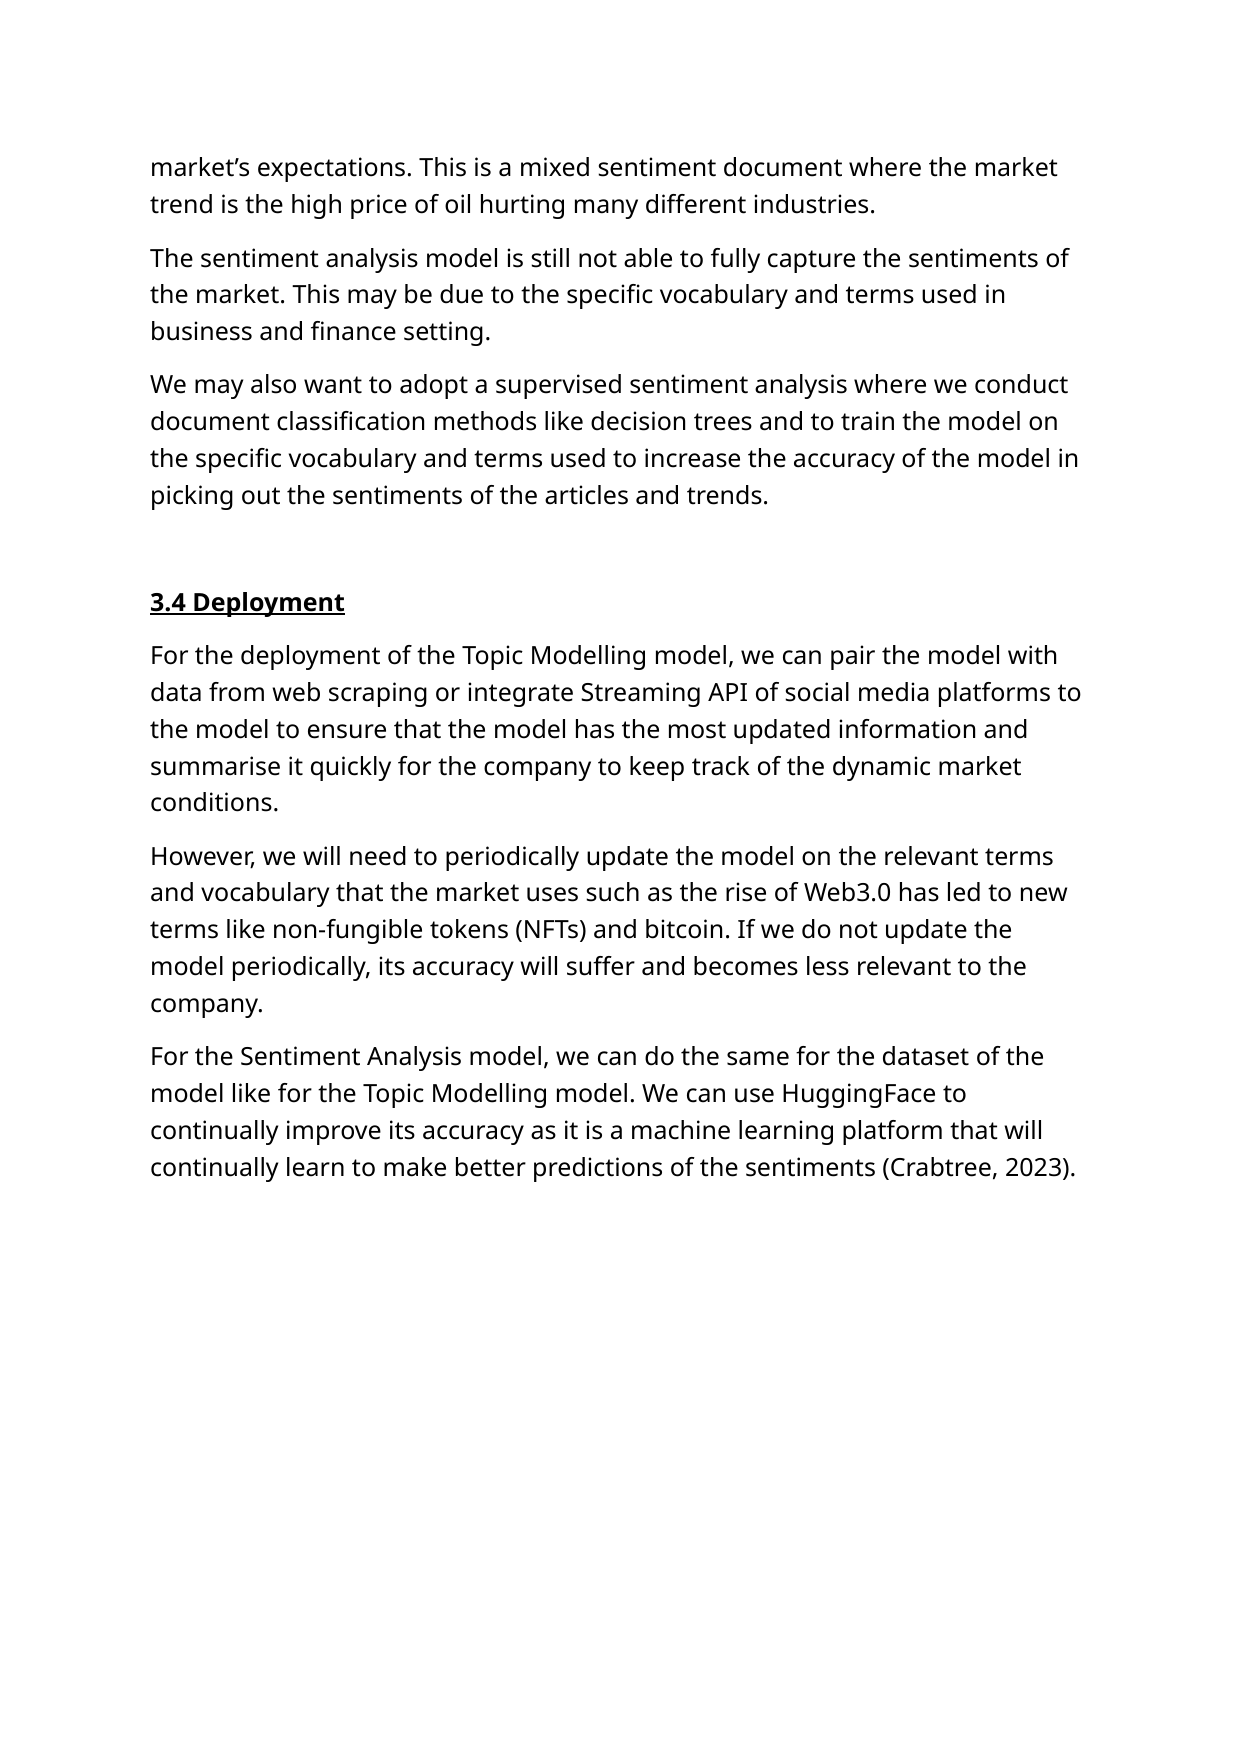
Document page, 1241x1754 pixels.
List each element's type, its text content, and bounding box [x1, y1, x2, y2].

text The sentiment analysis model is still not able to fully capture the sentiments of the market. This may be due to the specific vocabulary and terms used in business and finance setting. [150, 240, 1090, 348]
text However, we will need to periodically update the model on the relevant terms and vocabulary that the market uses such as the rise of Web3.0 has led to new terms like non-fungible tokens (NFTs) and bitcoin. If we do not update the model periodically, its accuracy will suffer and becomes less relevant to the company. [150, 838, 1090, 1019]
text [150, 150, 1090, 221]
text For the Sentiment Analysis model, we can do the same for the dataset of the model like for the Topic Modelling model. We can use HuggingFace to continually improve its accuracy as it is a machine learning platform that will continually learn to make better predictions of the sentiments (Crabtree, 2023). [150, 1039, 1090, 1183]
text 3.4 Deployment [150, 584, 1090, 618]
text We may also want to adopt a supervised sentiment analysis where we conduct document classification methods like decision trees and to train the model on the specific vocabulary and terms used to increase the accuracy of the model in picking out the sentiments of the articles and trends. [150, 367, 1090, 512]
text For the deployment of the Topic Modelling model, we can pair the model with data from web scraping or integrate Streaming API of social media platforms to the model to ensure that the model has the most updated information and summarise it quickly for the company to keep track of the dynamic market conditions. [150, 638, 1090, 819]
